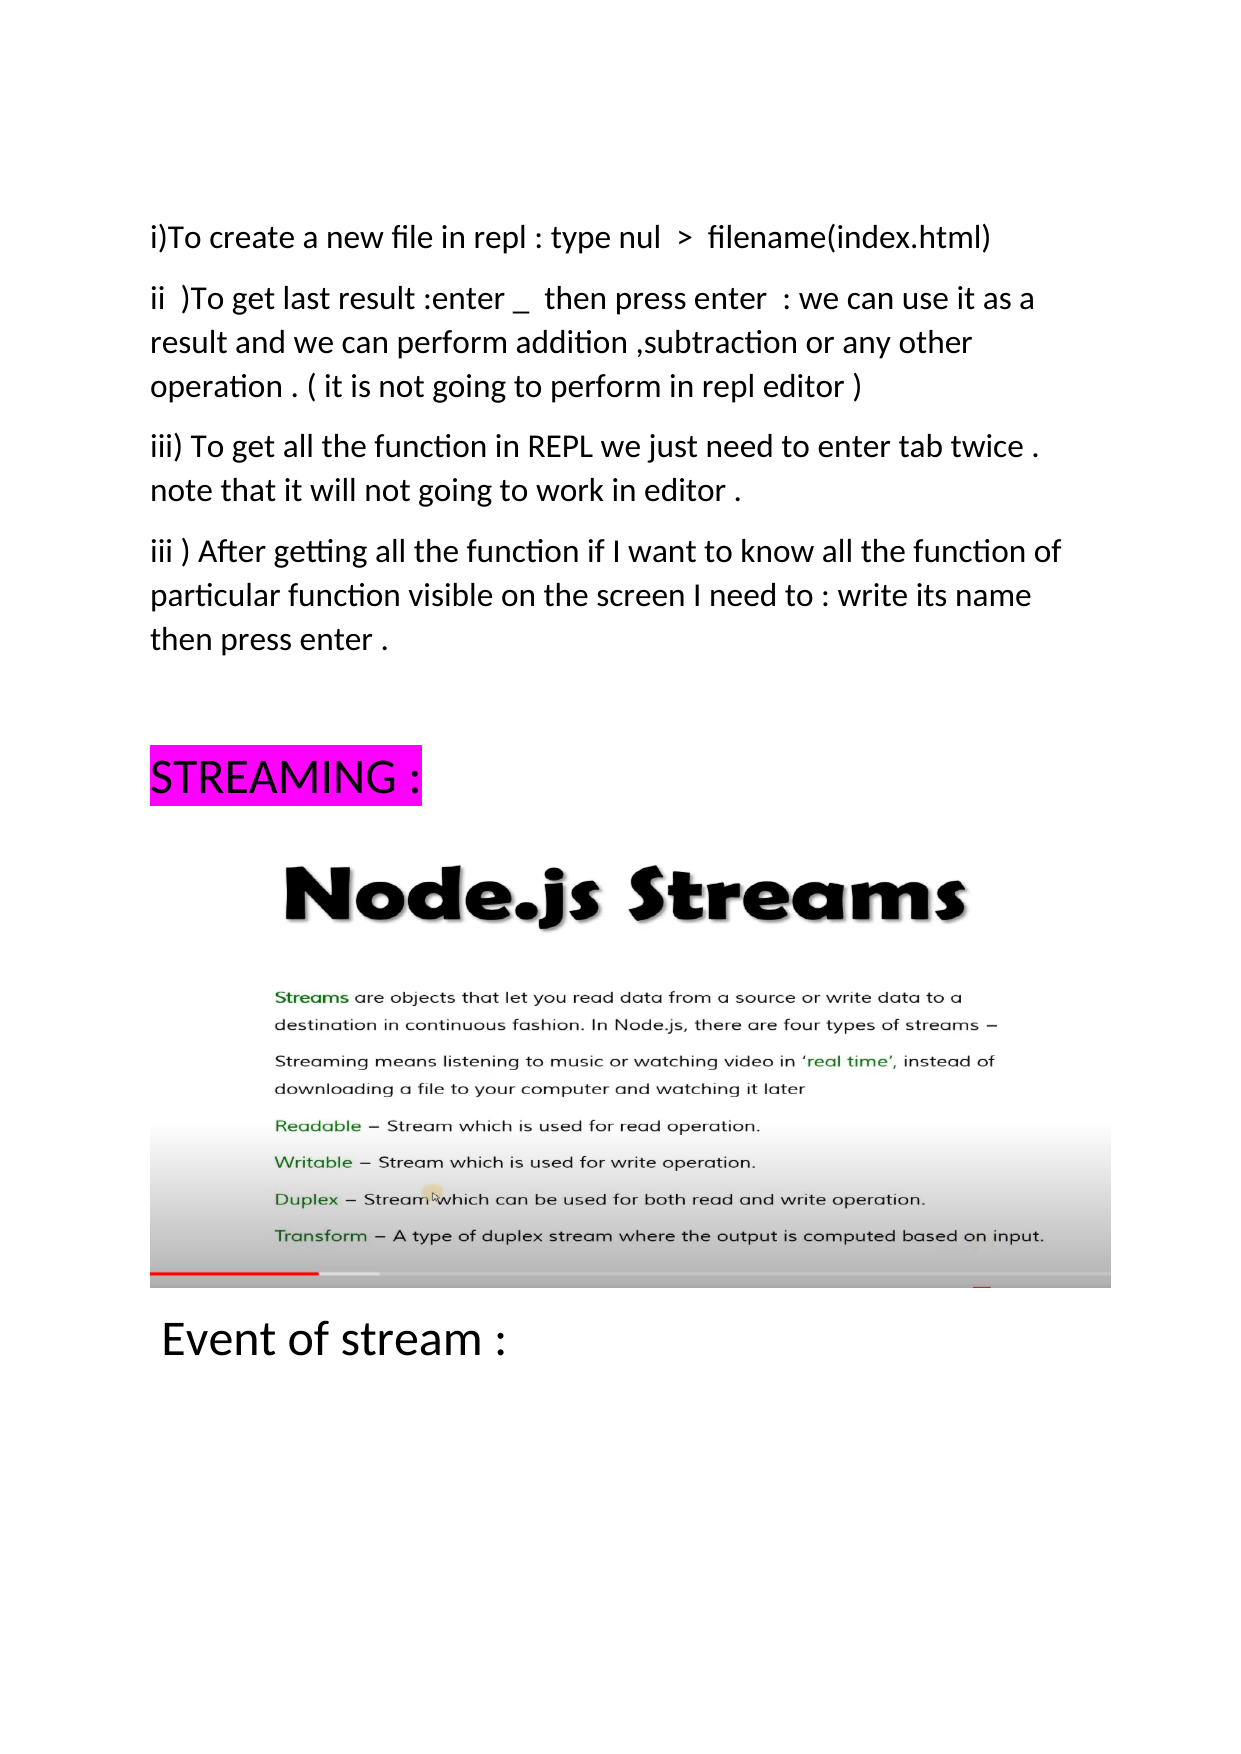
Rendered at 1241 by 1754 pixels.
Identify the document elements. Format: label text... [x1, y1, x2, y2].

text i)To create a new file in repl : type nul > filename(index.html) [150, 216, 1090, 257]
text STREAMING : [150, 744, 1090, 806]
text Event of stream : [150, 1307, 1090, 1368]
text iii ) After getting all the function if I want to know all the function of particular function visible on the screen I need to : write its name then press enter . [150, 530, 1090, 658]
picture [150, 827, 1111, 1288]
text iii) To get all the function in REPL we just need to enter tab twice . note that it will not going to work in editor . [150, 425, 1090, 510]
text ii )To get last result :enter _ then press enter : we can use it as a result and we can perform addition ,subtraction or any other operation . ( it is not going to perform in repl editor ) [150, 277, 1090, 405]
